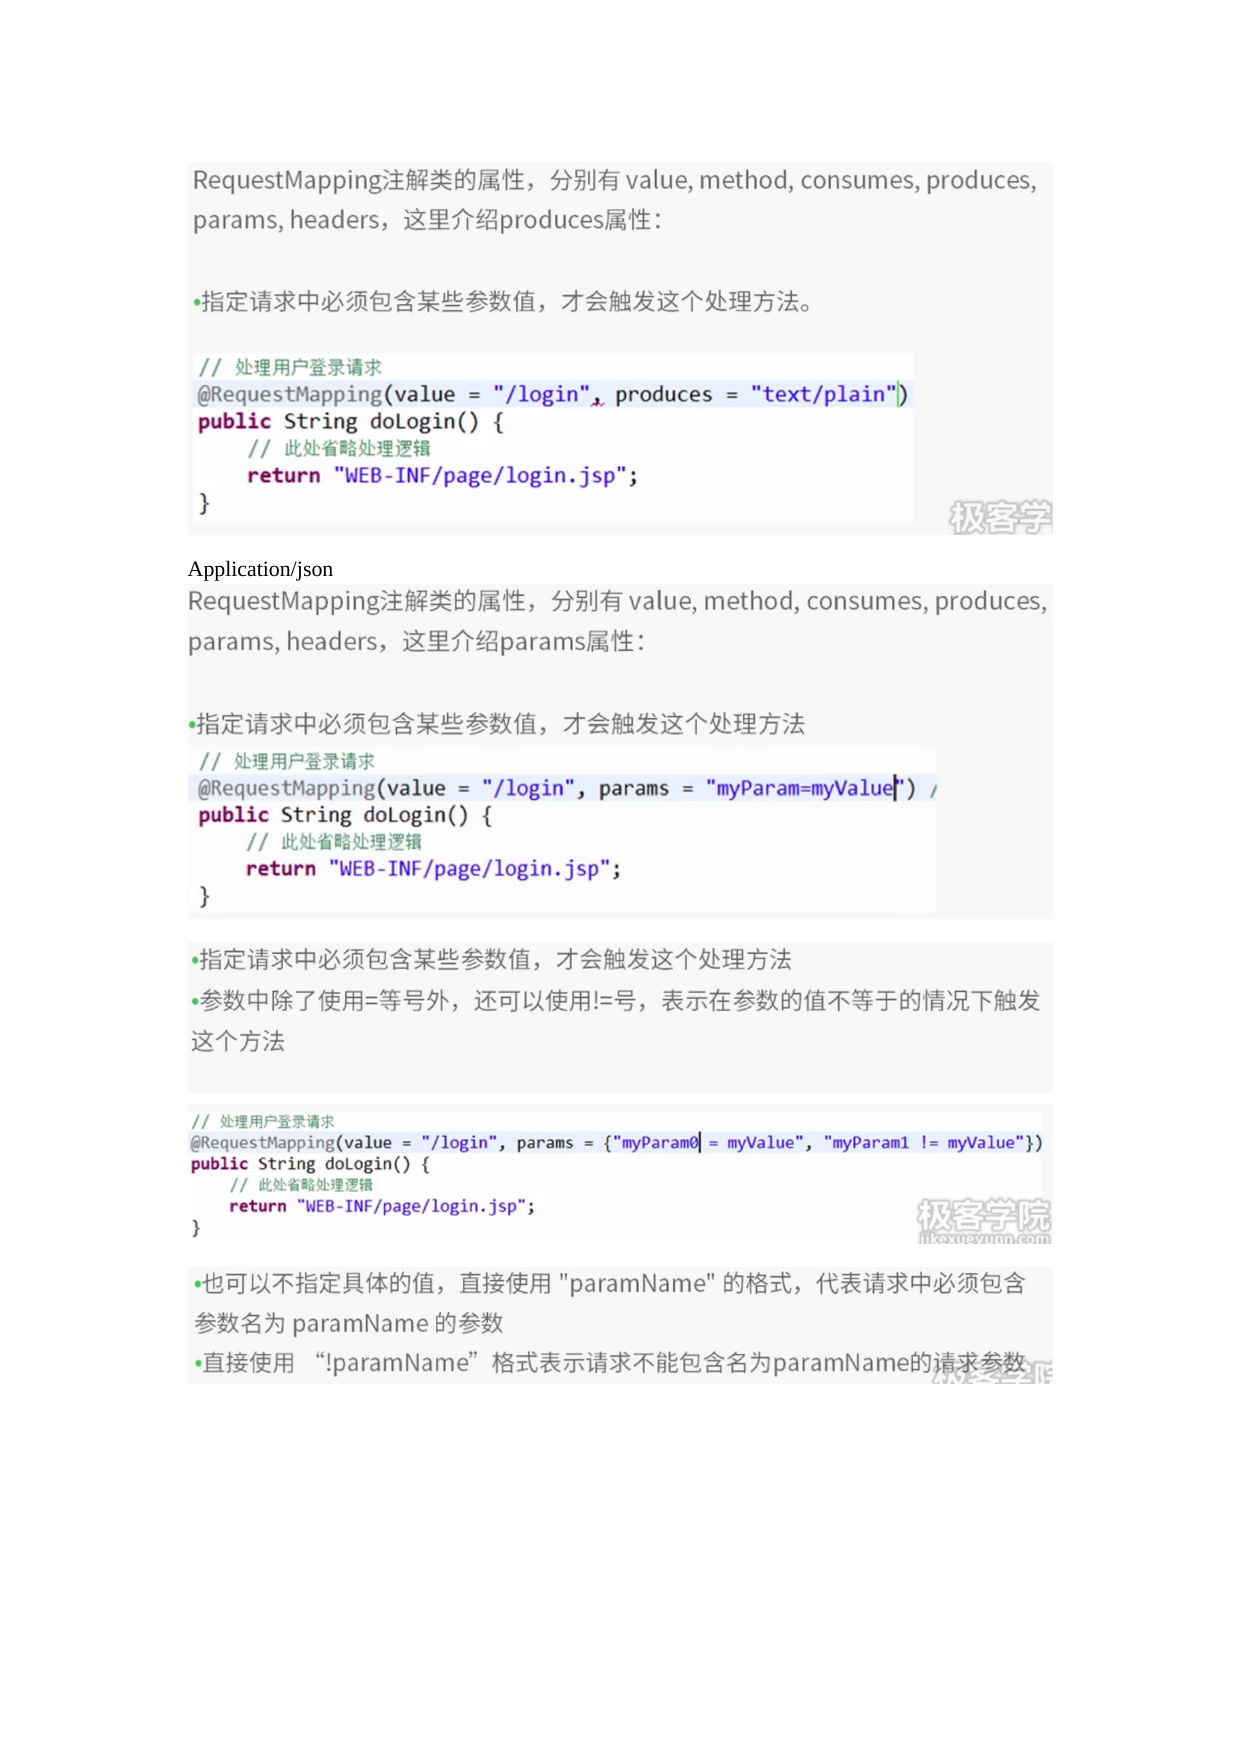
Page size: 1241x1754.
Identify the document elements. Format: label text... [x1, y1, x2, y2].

picture [187, 1267, 1053, 1384]
text Application/json [187, 552, 1053, 584]
picture [187, 1104, 1053, 1244]
picture [187, 584, 1053, 919]
picture [187, 162, 1053, 535]
picture [187, 942, 1053, 1093]
